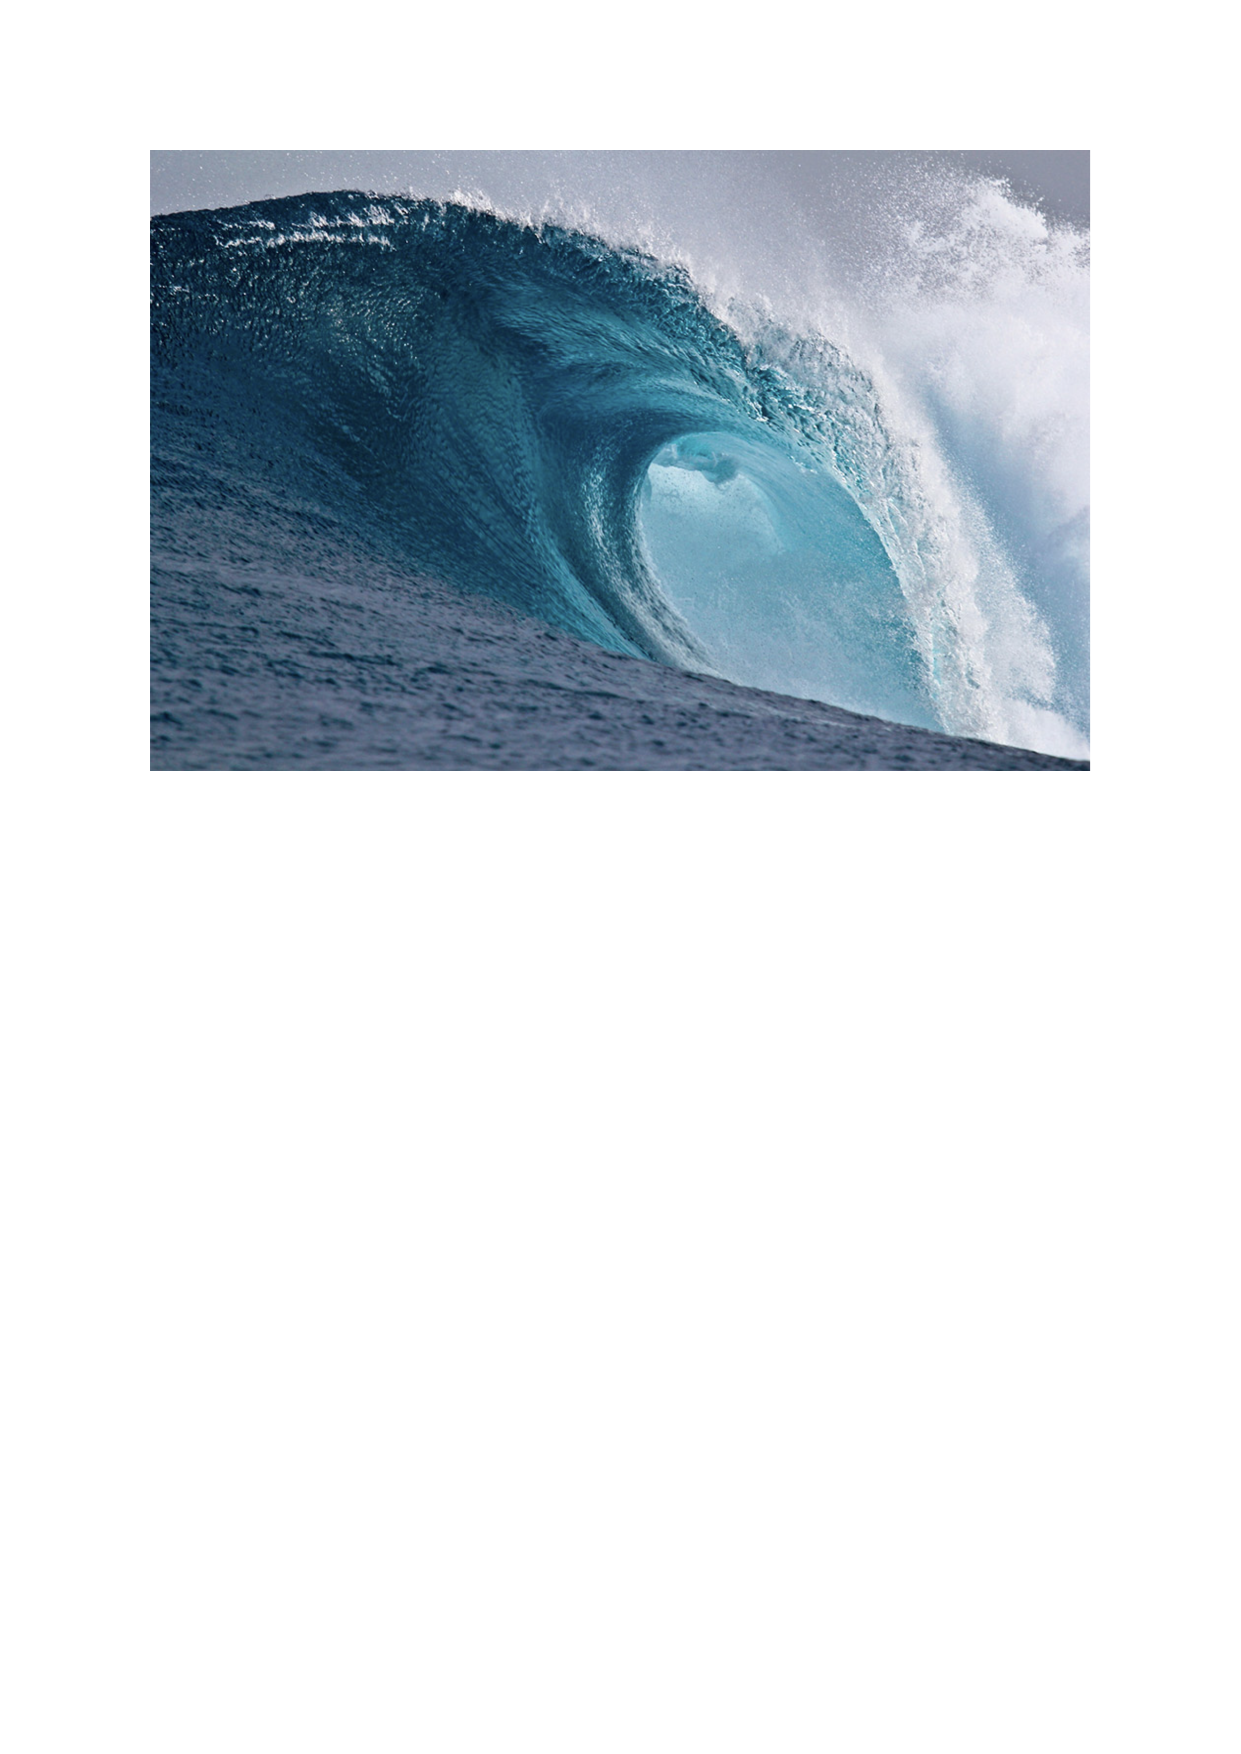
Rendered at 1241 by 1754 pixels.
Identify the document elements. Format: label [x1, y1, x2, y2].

picture [150, 150, 1091, 771]
